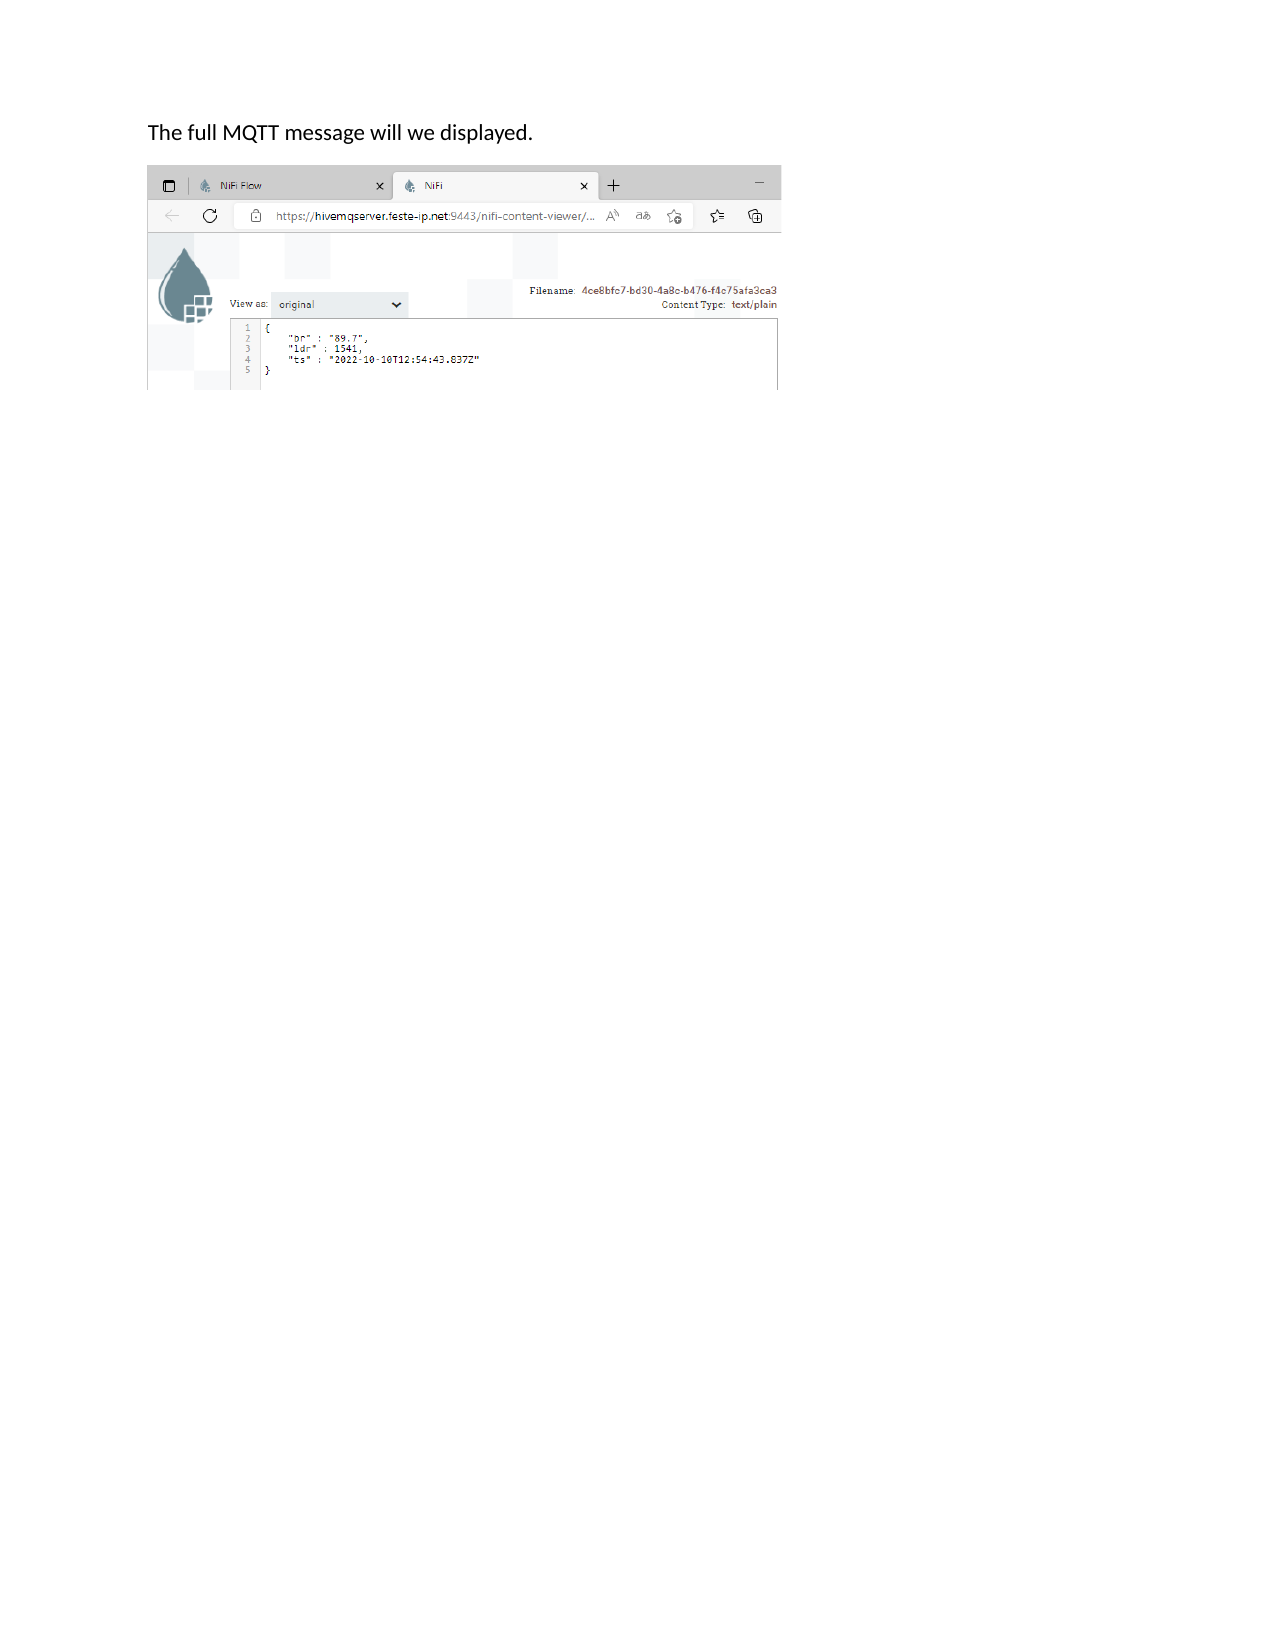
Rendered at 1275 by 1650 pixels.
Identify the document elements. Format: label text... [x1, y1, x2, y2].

text The full MQTT message will we displayed. [148, 118, 1127, 146]
picture [147, 165, 782, 390]
